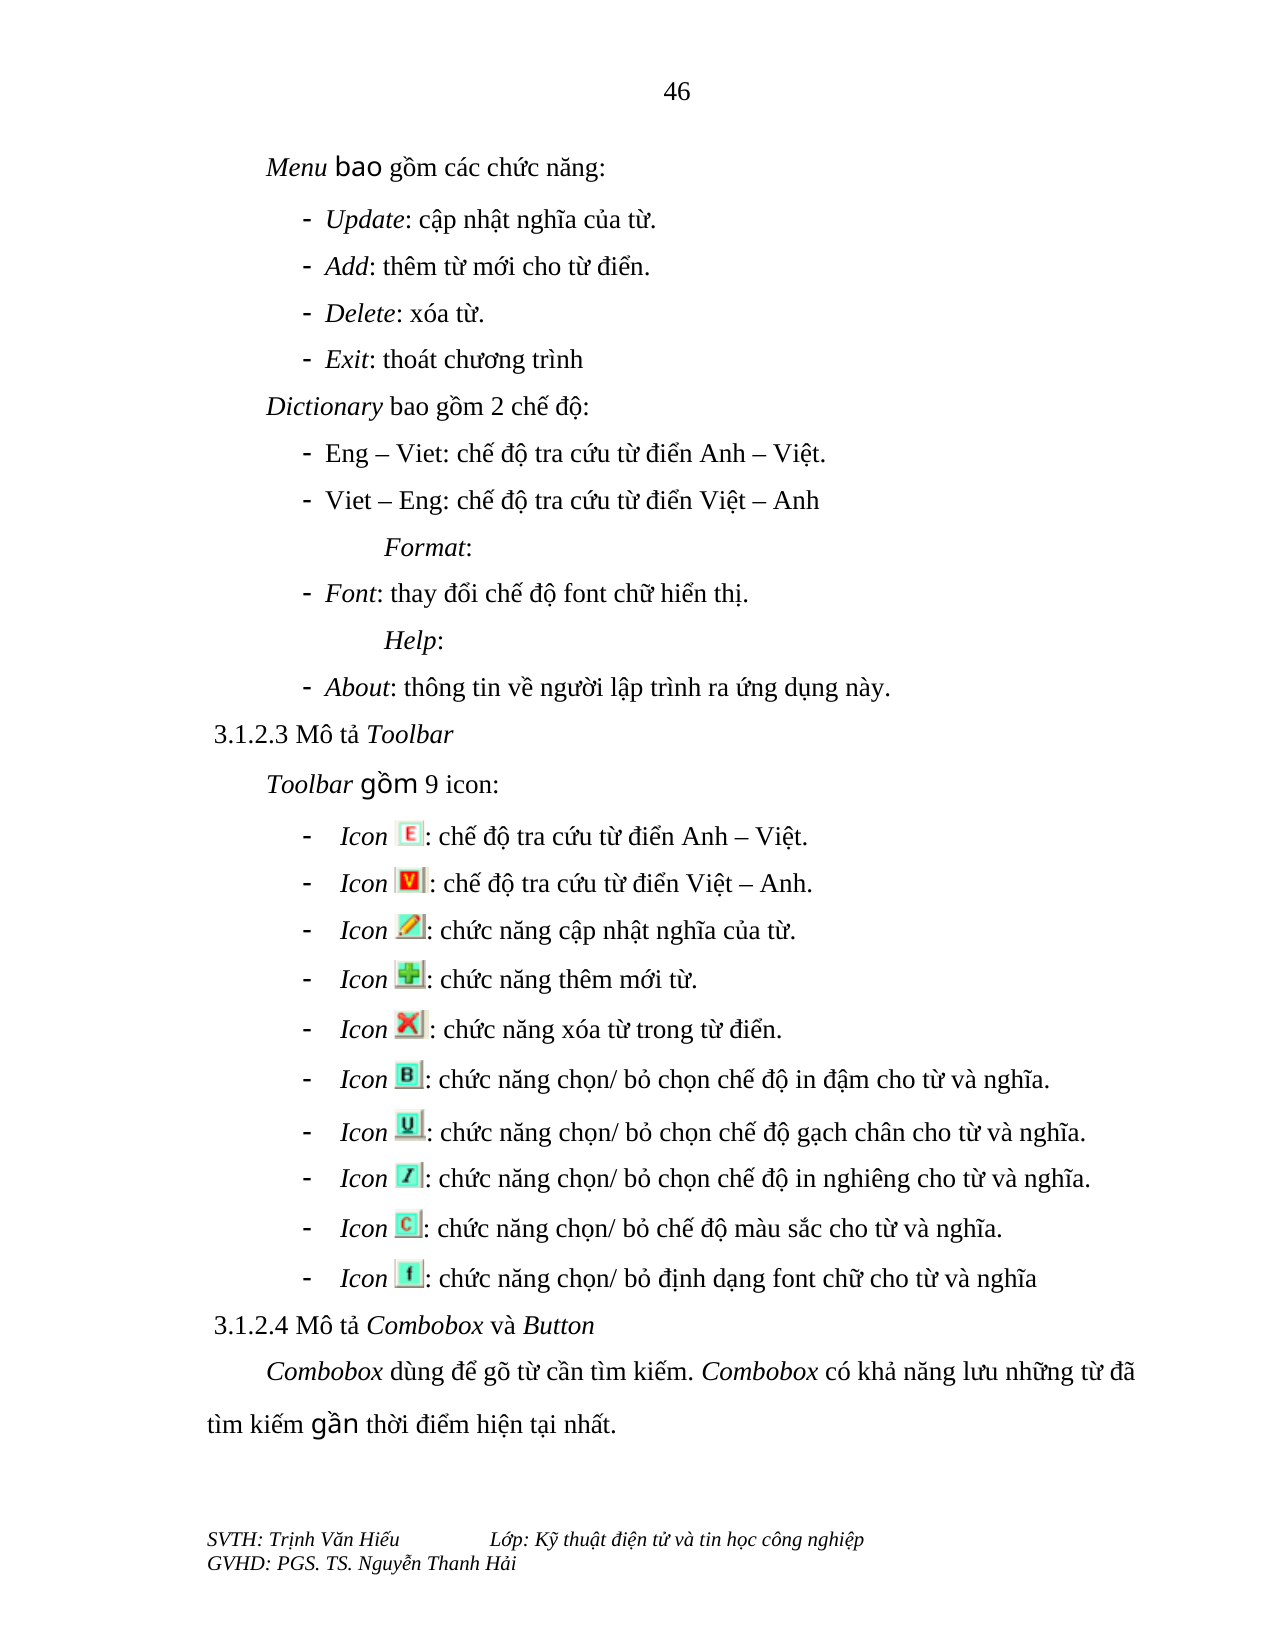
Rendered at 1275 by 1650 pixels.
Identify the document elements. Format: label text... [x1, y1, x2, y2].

list Icon : chức năng chọn/ bỏ chọn chế độ gạch chân cho từ và nghĩa. [302, 1110, 1157, 1147]
picture [394, 1209, 423, 1238]
list Icon : chức năng xóa từ trong từ điển. [302, 1010, 1157, 1044]
picture [394, 1010, 429, 1039]
picture [394, 1162, 425, 1188]
list Viet – Eng: chế độ tra cứu từ điển Việt – Anh [302, 484, 1157, 515]
list Menu bao gồm các chức năng: [207, 148, 1157, 184]
list Icon : chức năng chọn/ bỏ chọn chế độ in nghiêng cho từ và nghĩa. [302, 1162, 1157, 1194]
picture [394, 1109, 426, 1141]
list Mô tả Combobox và Button [214, 1309, 1157, 1340]
list Add: thêm từ mới cho từ điển. [302, 250, 1157, 281]
list Combobox dùng để gõ từ cần tìm kiếm. Combobox có khả năng lưu những từ đã tìm kiếm gần thời điểm hiện tại nhất. [207, 1355, 1157, 1442]
list Update: cập nhật nghĩa của từ. [302, 203, 1157, 234]
text Format: [340, 531, 1157, 562]
list Icon : chế độ tra cứu từ điển Anh – Việt. [302, 820, 1157, 851]
list Eng – Viet: chế độ tra cứu từ điển Anh – Việt. [302, 437, 1157, 468]
list Exit: thoát chương trình [302, 344, 1157, 375]
list Icon : chức năng cập nhật nghĩa của từ. [302, 914, 1157, 945]
picture [394, 914, 426, 939]
list Icon : chức năng thêm mới từ. [302, 961, 1157, 995]
picture [394, 867, 429, 893]
list Mô tả Toolbar [214, 718, 1157, 749]
list Font: thay đổi chế độ font chữ hiển thị. [302, 578, 1157, 609]
list About: thông tin về người lập trình ra ứng dụng này. [302, 671, 1157, 702]
picture [394, 1259, 425, 1288]
list Dictionary bao gồm 2 chế độ: [207, 391, 1157, 422]
picture [394, 1060, 425, 1089]
list Icon : chức năng chọn/ bỏ chế độ màu sắc cho từ và nghĩa. [302, 1209, 1157, 1243]
text Help: [340, 624, 1157, 656]
list Icon : chức năng chọn/ bỏ chọn chế độ in đậm cho từ và nghĩa. [302, 1060, 1157, 1094]
picture [394, 960, 426, 989]
list Toolbar gồm 9 icon: [207, 765, 1157, 802]
list Icon : chức năng chọn/ bỏ định dạng font chữ cho từ và nghĩa [302, 1259, 1157, 1293]
list Icon : chế độ tra cứu từ điển Việt – Anh. [302, 867, 1157, 898]
picture [394, 820, 425, 846]
list Delete: xóa từ. [302, 297, 1157, 328]
